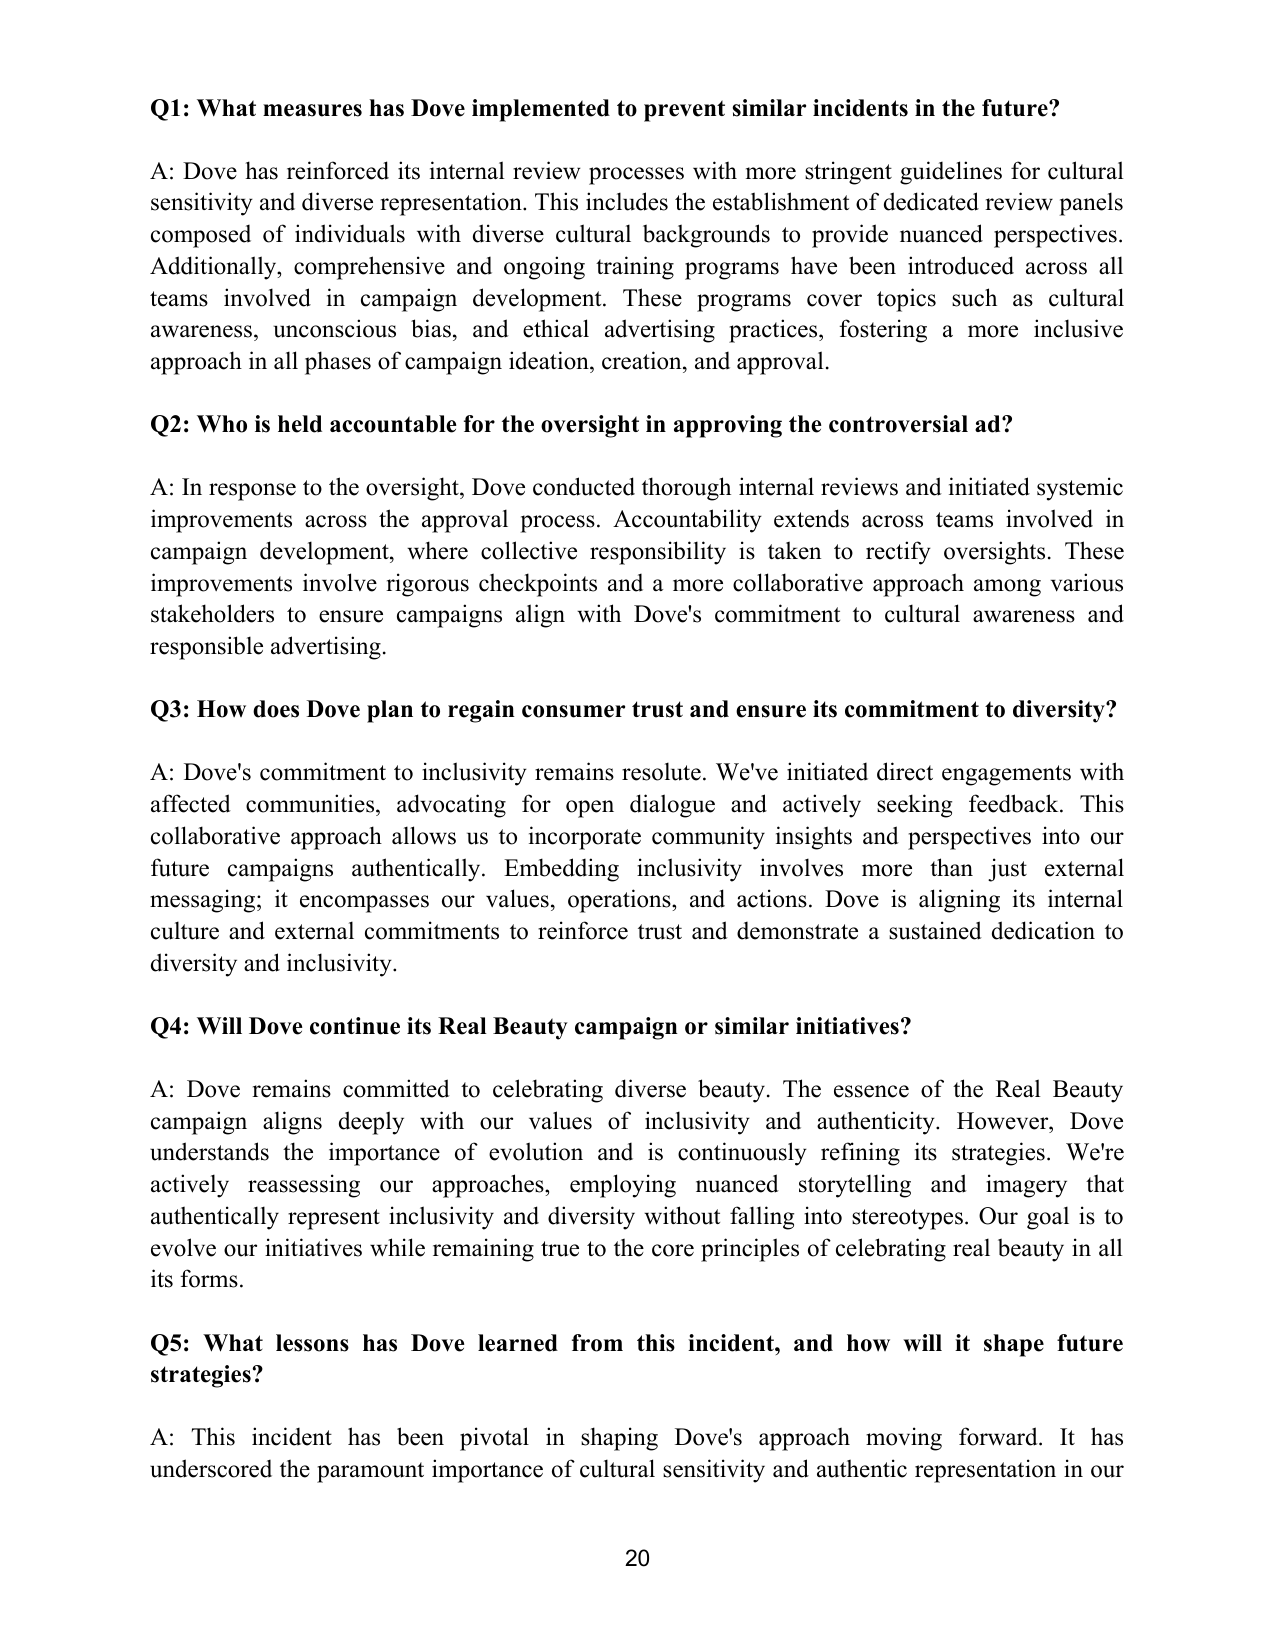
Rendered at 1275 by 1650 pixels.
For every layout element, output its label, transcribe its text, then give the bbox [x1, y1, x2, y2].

text Q5: What lessons has Dove learned from this incident, and how will it shape future strategies? [150, 1329, 1125, 1388]
text A: In response to the oversight, Dove conducted thorough internal reviews and initiated systemic improvements across the approval process. Accountability extends across teams involved in campaign development, where collective responsibility is taken to rectify oversights. These improvements involve rigorous checkpoints and a more collaborative approach among various stakeholders to ensure campaigns align with Dove's commitment to cultural awareness and responsible advertising. [150, 473, 1125, 660]
text A: Dove has reinforced its internal review processes with more stringent guidelines for cultural sensitivity and diverse representation. This includes the establishment of dedicated review panels composed of individuals with diverse cultural backgrounds to provide nuanced perspectives. Additionally, comprehensive and ongoing training programs have been introduced across all teams involved in campaign development. These programs cover topics such as cultural awareness, unconscious bias, and ethical advertising practices, fostering a more inclusive approach in all phases of campaign ideation, creation, and approval. [150, 157, 1125, 375]
text Q2: Who is held accountable for the oversight in approving the controversial ad? [150, 410, 1125, 438]
text A: Dove's commitment to inclusivity remains resolute. We've initiated direct engagements with affected communities, advocating for open dialogue and actively seeking feedback. This collaborative approach allows us to incorporate community insights and perspectives into our future campaigns authentically. Embedding inclusivity involves more than just external messaging; it encompasses our values, operations, and actions. Dove is aligning its internal culture and external commitments to reinforce trust and demonstrate a sustained dedication to diversity and inclusivity. [150, 758, 1125, 977]
text A: Dove remains committed to celebrating diverse beauty. The essence of the Real Beauty campaign aligns deeply with our values of inclusivity and authenticity. However, Dove understands the importance of evolution and is continuously refining its strategies. We're actively reassessing our approaches, employing nuanced storytelling and imagery that authentically represent inclusivity and diversity without falling into stereotypes. Our goal is to evolve our initiatives while remaining true to the core principles of celebrating real beauty in all its forms. [150, 1075, 1125, 1293]
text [150, 1423, 1125, 1483]
text Q3: How does Dove plan to regain consumer trust and ensure its commitment to diversity? [150, 695, 1125, 723]
text Q4: Will Dove continue its Real Beauty campaign or similar initiatives? [150, 1012, 1125, 1040]
text Q1: What measures has Dove implemented to prevent similar incidents in the future? [150, 94, 1125, 121]
